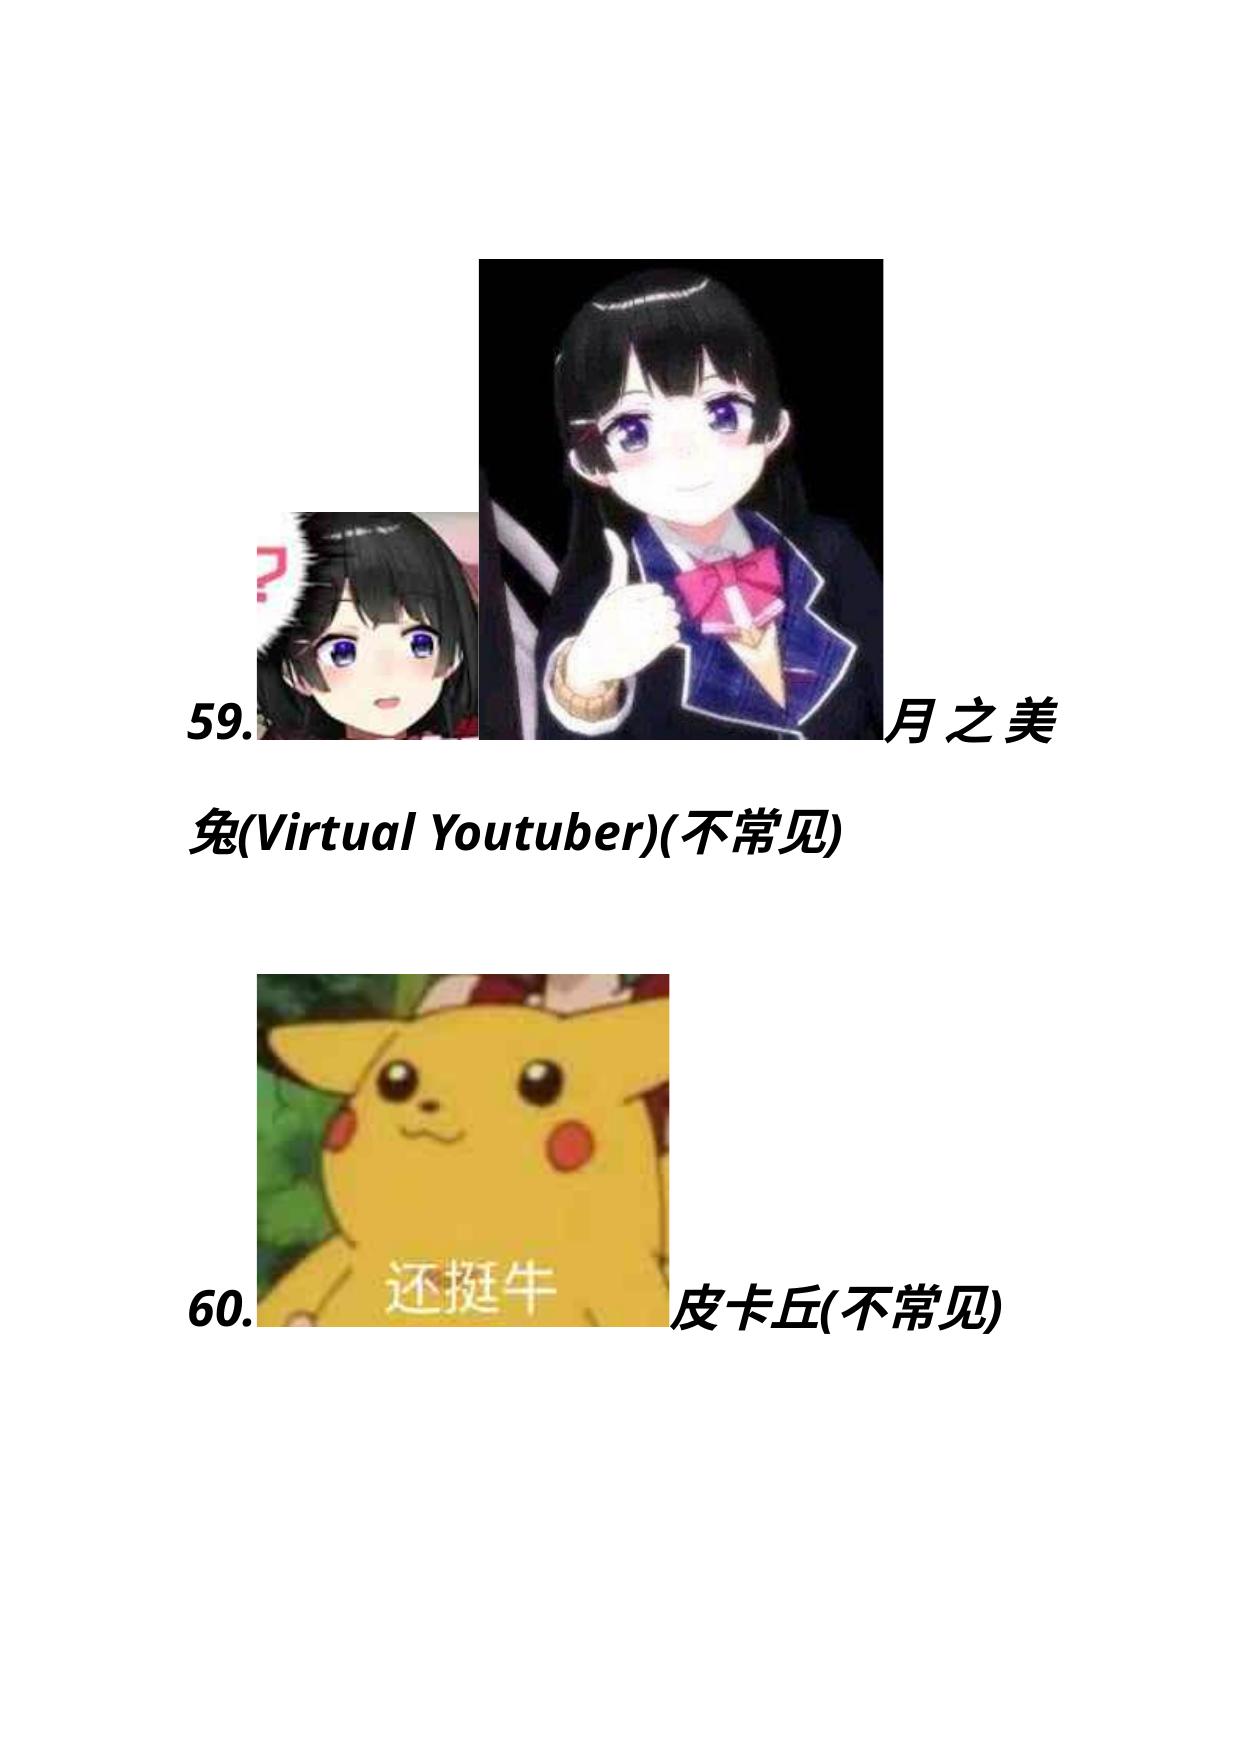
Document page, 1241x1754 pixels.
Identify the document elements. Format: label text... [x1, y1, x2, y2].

picture [256, 259, 884, 740]
picture [256, 974, 670, 1327]
